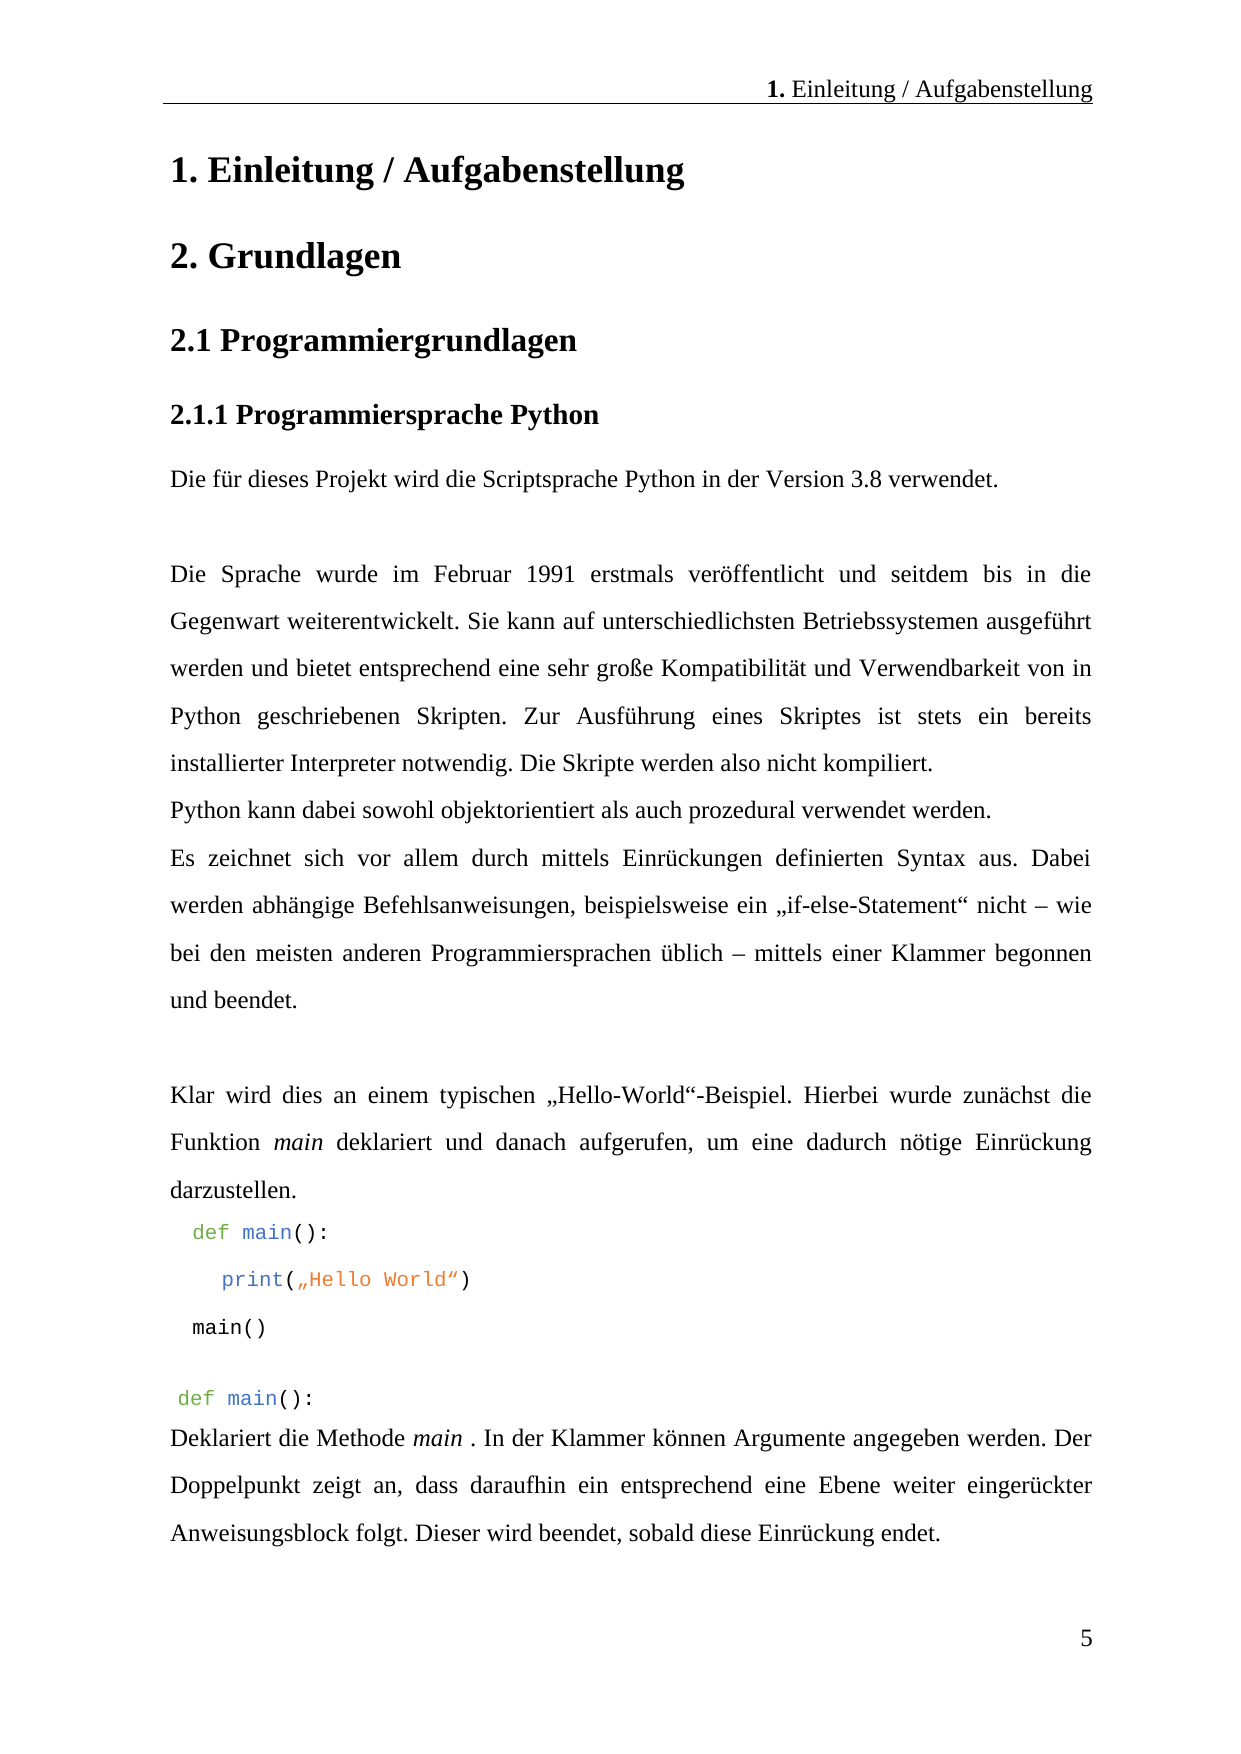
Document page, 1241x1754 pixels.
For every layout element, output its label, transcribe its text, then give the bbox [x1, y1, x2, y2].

text Deklariert die Methode main . In der Klammer können Argumente angegeben werden. Der Doppelpunkt zeigt an, dass daraufhin ein entsprechend eine Ebene weiter eingerückter Anweisungsblock folgt. Dieser wird beendet, sobald diese Einrückung endet. [170, 1423, 1093, 1547]
subtitle 2. Grundlagen [170, 234, 1093, 277]
text Python kann dabei sowohl objektorientiert als auch prozedural verwendet werden. [170, 796, 1093, 824]
text main() [192, 1317, 1093, 1340]
text Klar wird dies an einem typischen „Hello-World“-Beispiel. Hierbei wurde zunächst die Funktion main deklariert und danach aufgerufen, um eine dadurch nötige Einrückung darzustellen. [170, 1080, 1093, 1203]
text print(„Hello World“) [192, 1269, 1093, 1293]
text def main(): [177, 1388, 1093, 1411]
subtitle 2.1 Programmiergrundlagen [170, 320, 1093, 358]
text Die für dieses Projekt wird die Scriptsprache Python in der Version 3.8 verwendet. [170, 464, 1093, 493]
subtitle 2.1.1 Programmiersprache Python [170, 397, 1093, 430]
subtitle 1. Einleitung / Aufgabenstellung [170, 148, 1093, 191]
text Es zeichnet sich vor allem durch mittels Einrückungen definierten Syntax aus. Dabei werden abhängige Befehlsanweisungen, beispielsweise ein „if-else-Statement“ nicht – wie bei den meisten anderen Programmiersprachen üblich – mittels einer Klammer begonnen und beendet. [170, 843, 1093, 1014]
text def main(): [192, 1222, 1093, 1246]
text Die Sprache wurde im Februar 1991 erstmals veröffentlicht und seitdem bis in die Gegenwart weiterentwickelt. Sie kann auf unterschiedlichsten Betriebssystemen ausgeführt werden und bietet entsprechend eine sehr große Kompatibilität und Verwendbarkeit von in Python geschriebenen Skripten. Zur Ausführung eines Skriptes ist stets ein bereits installierter Interpreter notwendig. Die Skripte werden also nicht kompiliert. [170, 559, 1093, 777]
